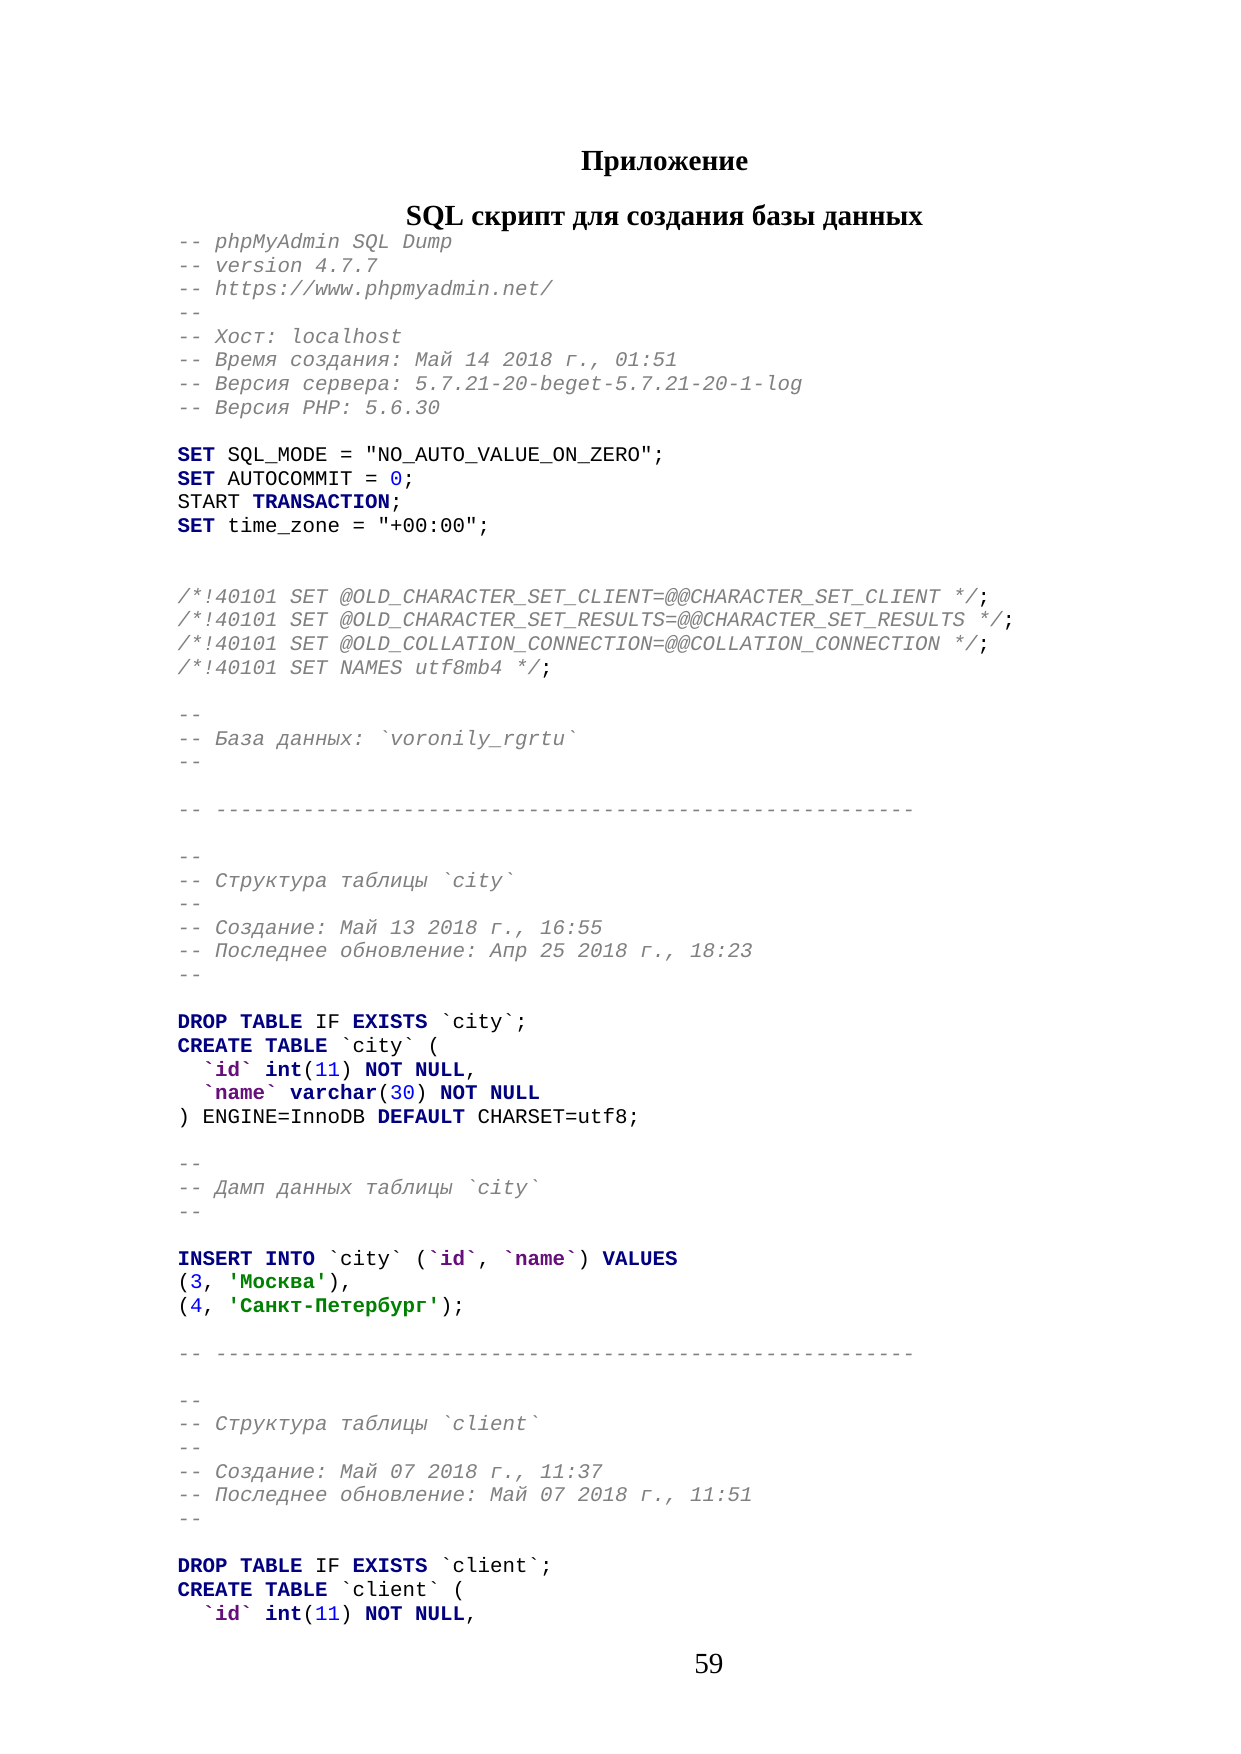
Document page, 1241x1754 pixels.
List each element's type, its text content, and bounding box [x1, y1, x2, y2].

subtitle Приложение [177, 143, 1152, 177]
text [177, 231, 1152, 1626]
subtitle SQL скрипт для создания базы данных [177, 198, 1152, 231]
